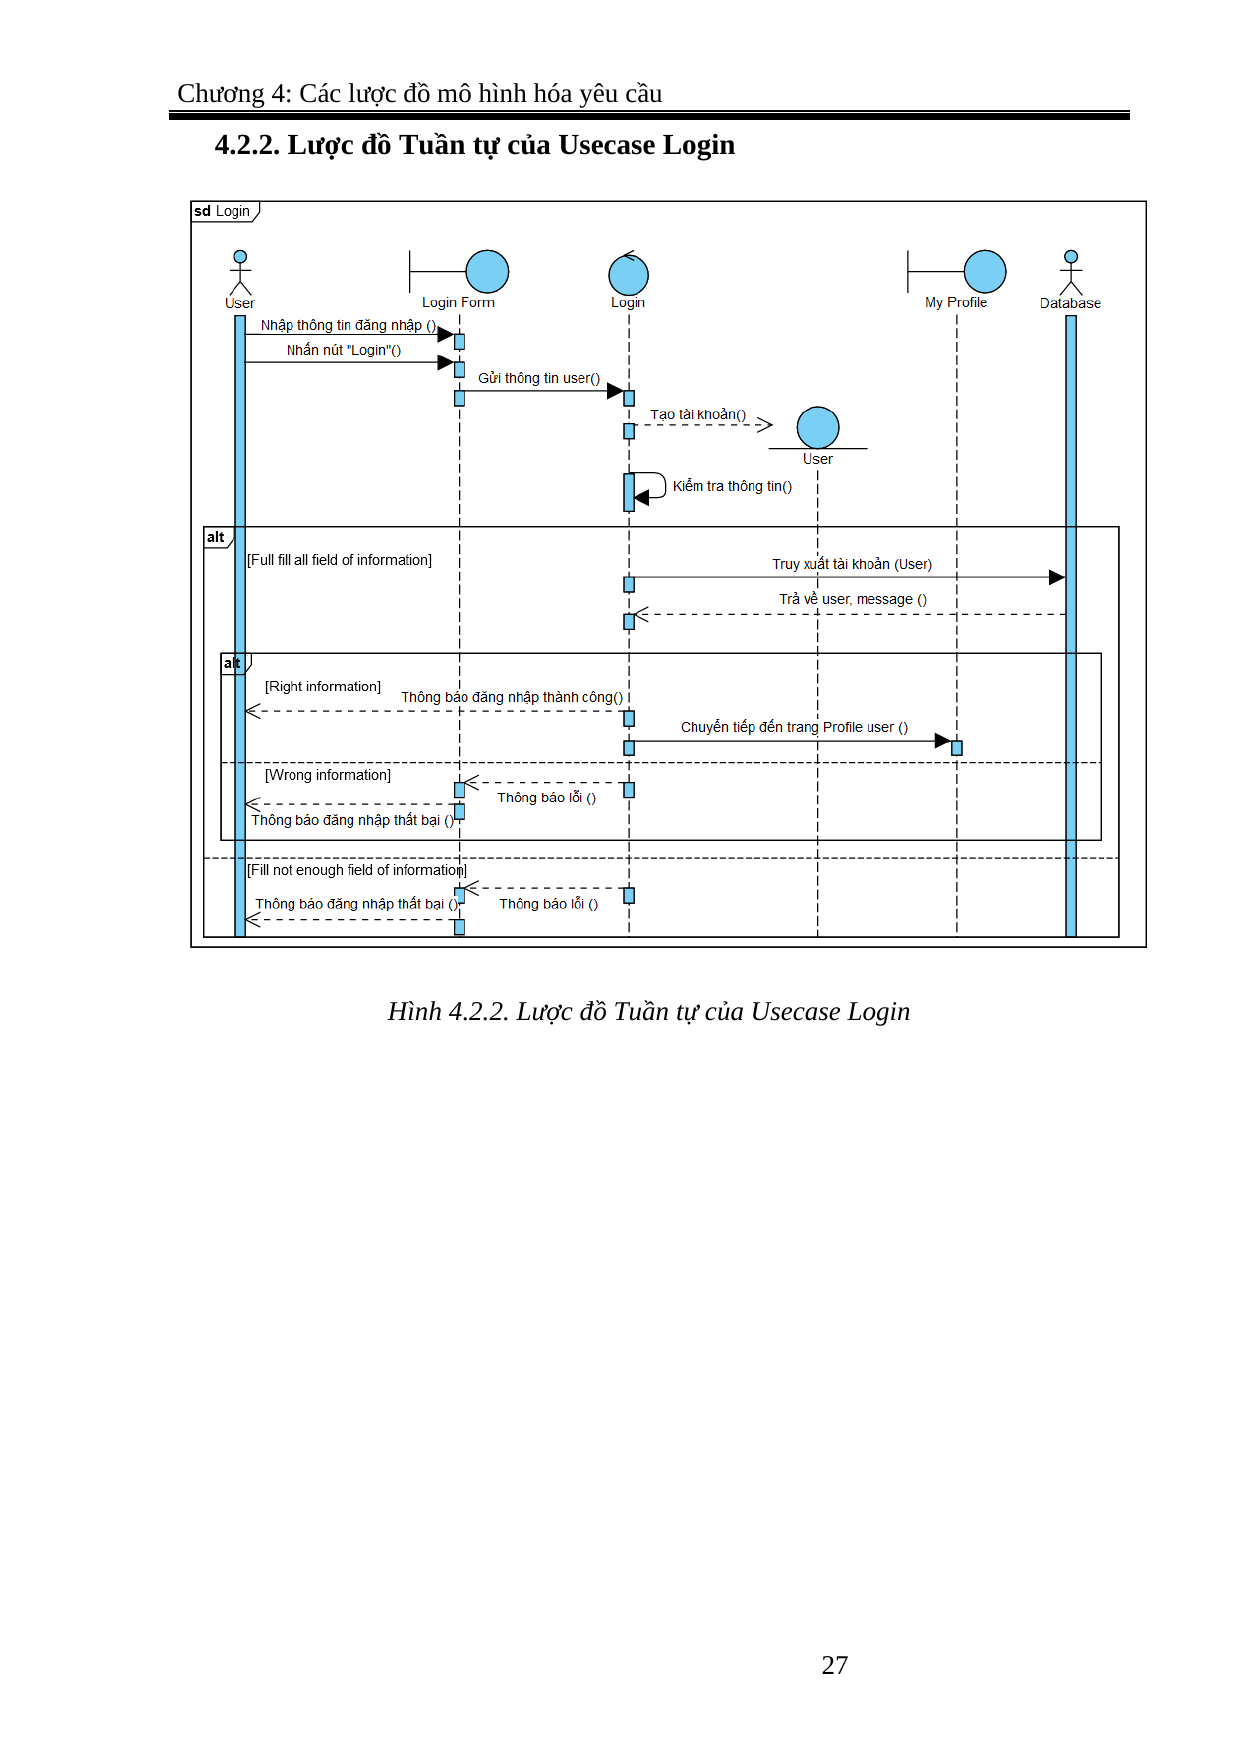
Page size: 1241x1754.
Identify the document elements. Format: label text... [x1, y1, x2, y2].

subtitle 4.2.2. Lược đồ Tuần tự của Usecase Login [177, 127, 1122, 161]
picture [177, 190, 1157, 964]
subtitle Hình 4.2.2. Lược đồ Tuần tự của Usecase Login [177, 995, 1122, 1026]
